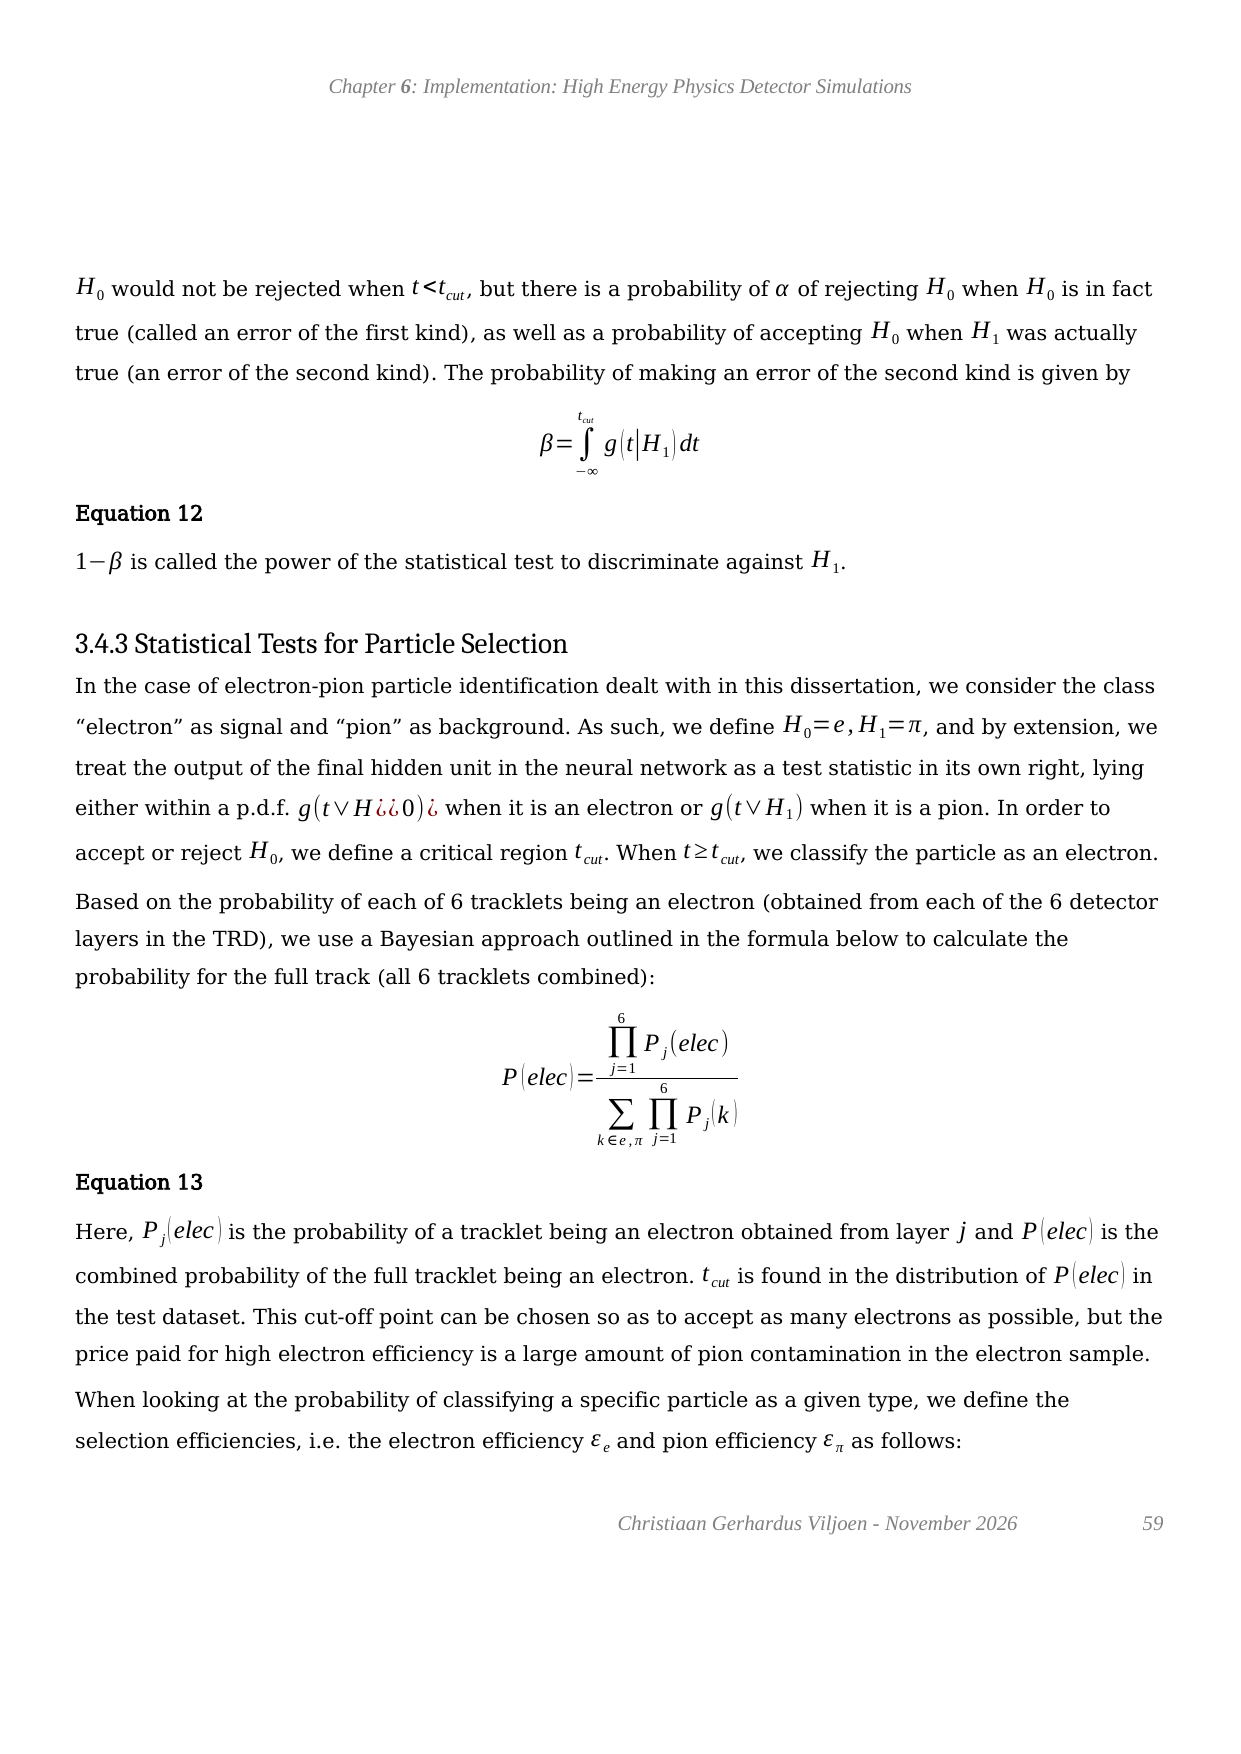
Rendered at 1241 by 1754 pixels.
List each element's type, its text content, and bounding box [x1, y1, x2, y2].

text is called the power of the statistical test to discriminate against . [75, 546, 1165, 577]
text In the case of electron-pion particle identification dealt with in this dissertation, we consider the class “electron” as signal and “pion” as background. As such, we define , and by extension, we treat the output of the final hidden unit in the neural network as a test statistic in its own right, lying either within a p.d.f. when it is an electron or when it is a pion. In order to accept or reject , we define a critical region . When , we classify the particle as an electron. [75, 673, 1165, 868]
text Equation 12 [75, 500, 1165, 525]
text would not be rejected when , but there is a probability of of rejecting when is in fact true (called an error of the first kind), as well as a probability of accepting when was actually true (an error of the second kind). The probability of making an error of the second kind is given by [75, 272, 1165, 385]
subtitle Statistical Tests for Particle Selection [75, 627, 1165, 660]
text Based on the probability of each of 6 tracklets being an electron (obtained from each of the 6 detector layers in the TRD), we use a Bayesian approach outlined in the formula below to calculate the probability for the full track (all 6 tracklets combined): [75, 888, 1165, 988]
text Equation 13 [75, 1169, 1165, 1194]
text When looking at the probability of classifying a specific particle as a given type, we define the selection efficiencies, i.e. the electron efficiency and pion efficiency as follows: [75, 1387, 1165, 1456]
text Here, is the probability of a tracklet being an electron obtained from layer and is the combined probability of the full tracklet being an electron. is found in the distribution of in the test dataset. This cut-off point can be chosen so as to accept as many electrons as possible, but the price paid for high electron efficiency is a large amount of pion contamination in the electron sample. [75, 1214, 1165, 1366]
